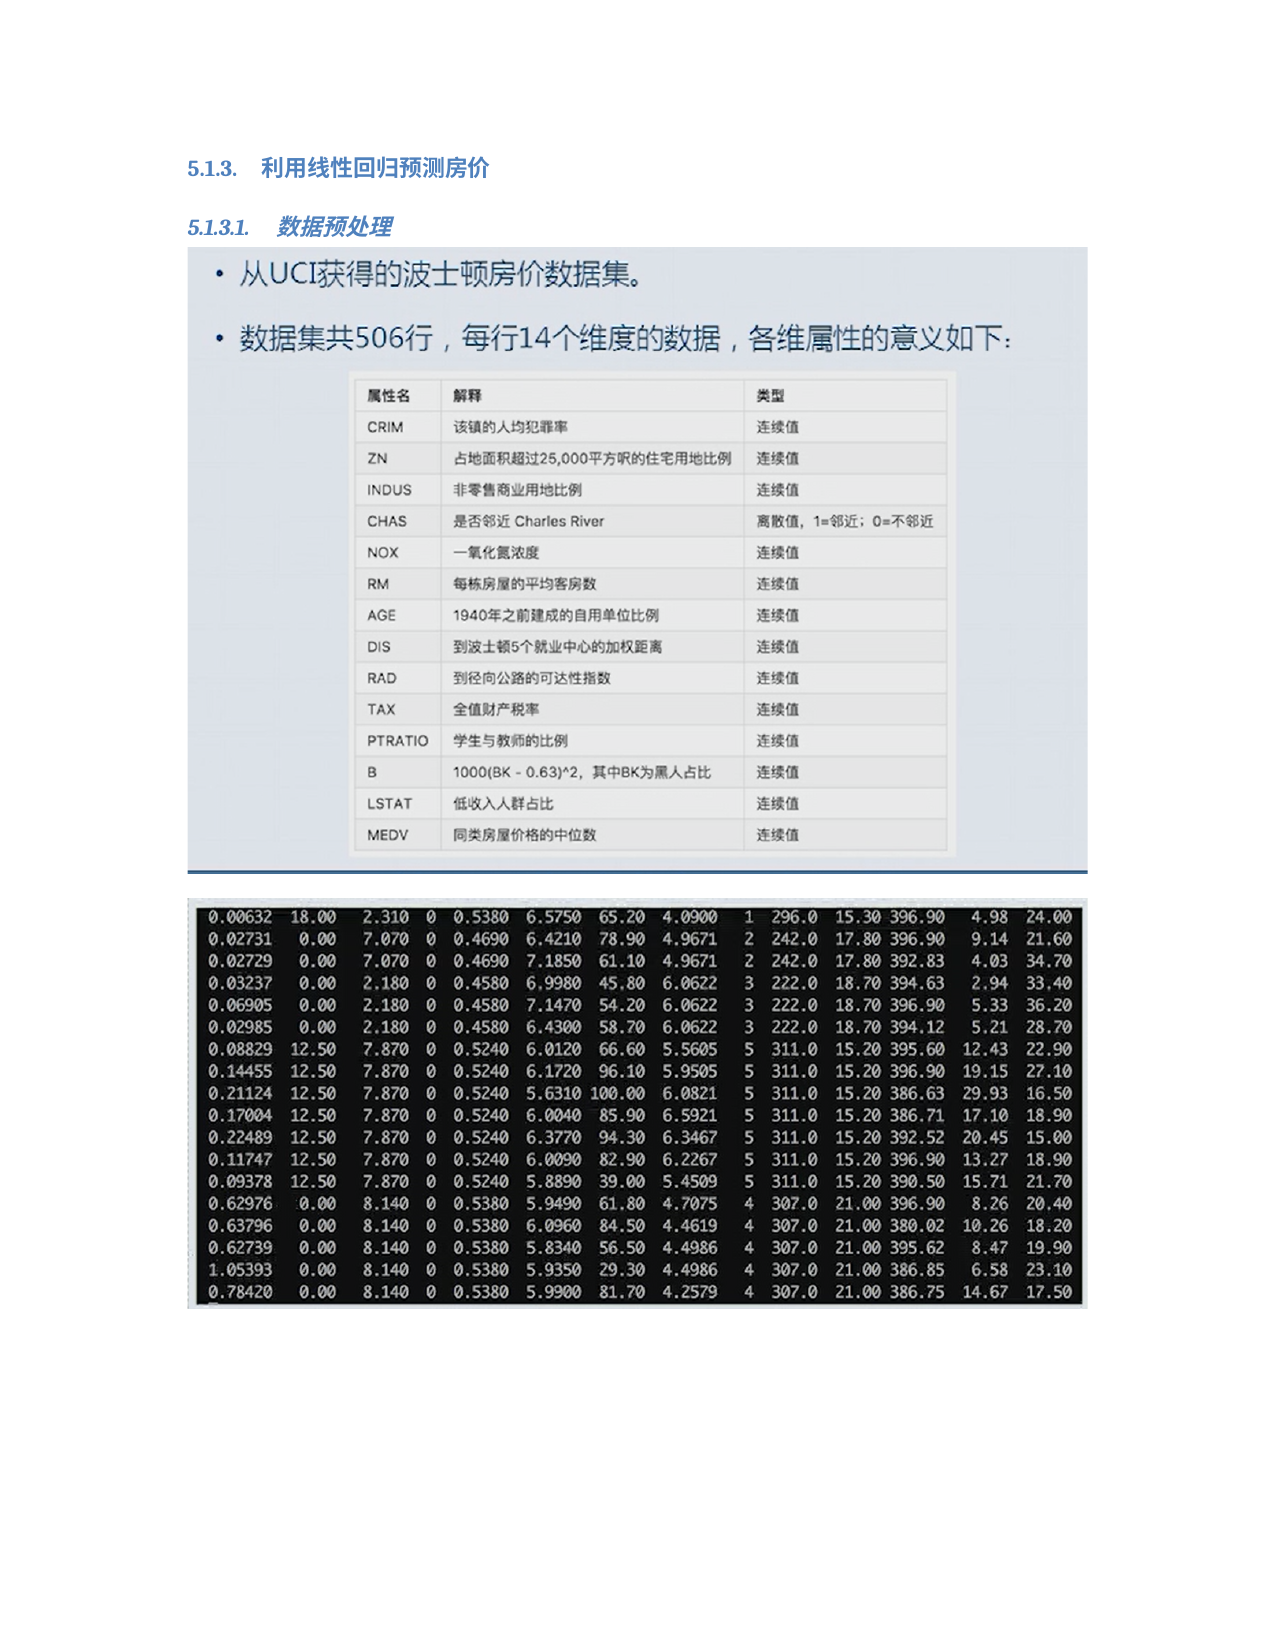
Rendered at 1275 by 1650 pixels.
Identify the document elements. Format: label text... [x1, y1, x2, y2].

subtitle 数据预处理 [187, 209, 1087, 242]
subtitle 利用线性回归预测房价 [187, 150, 1087, 183]
